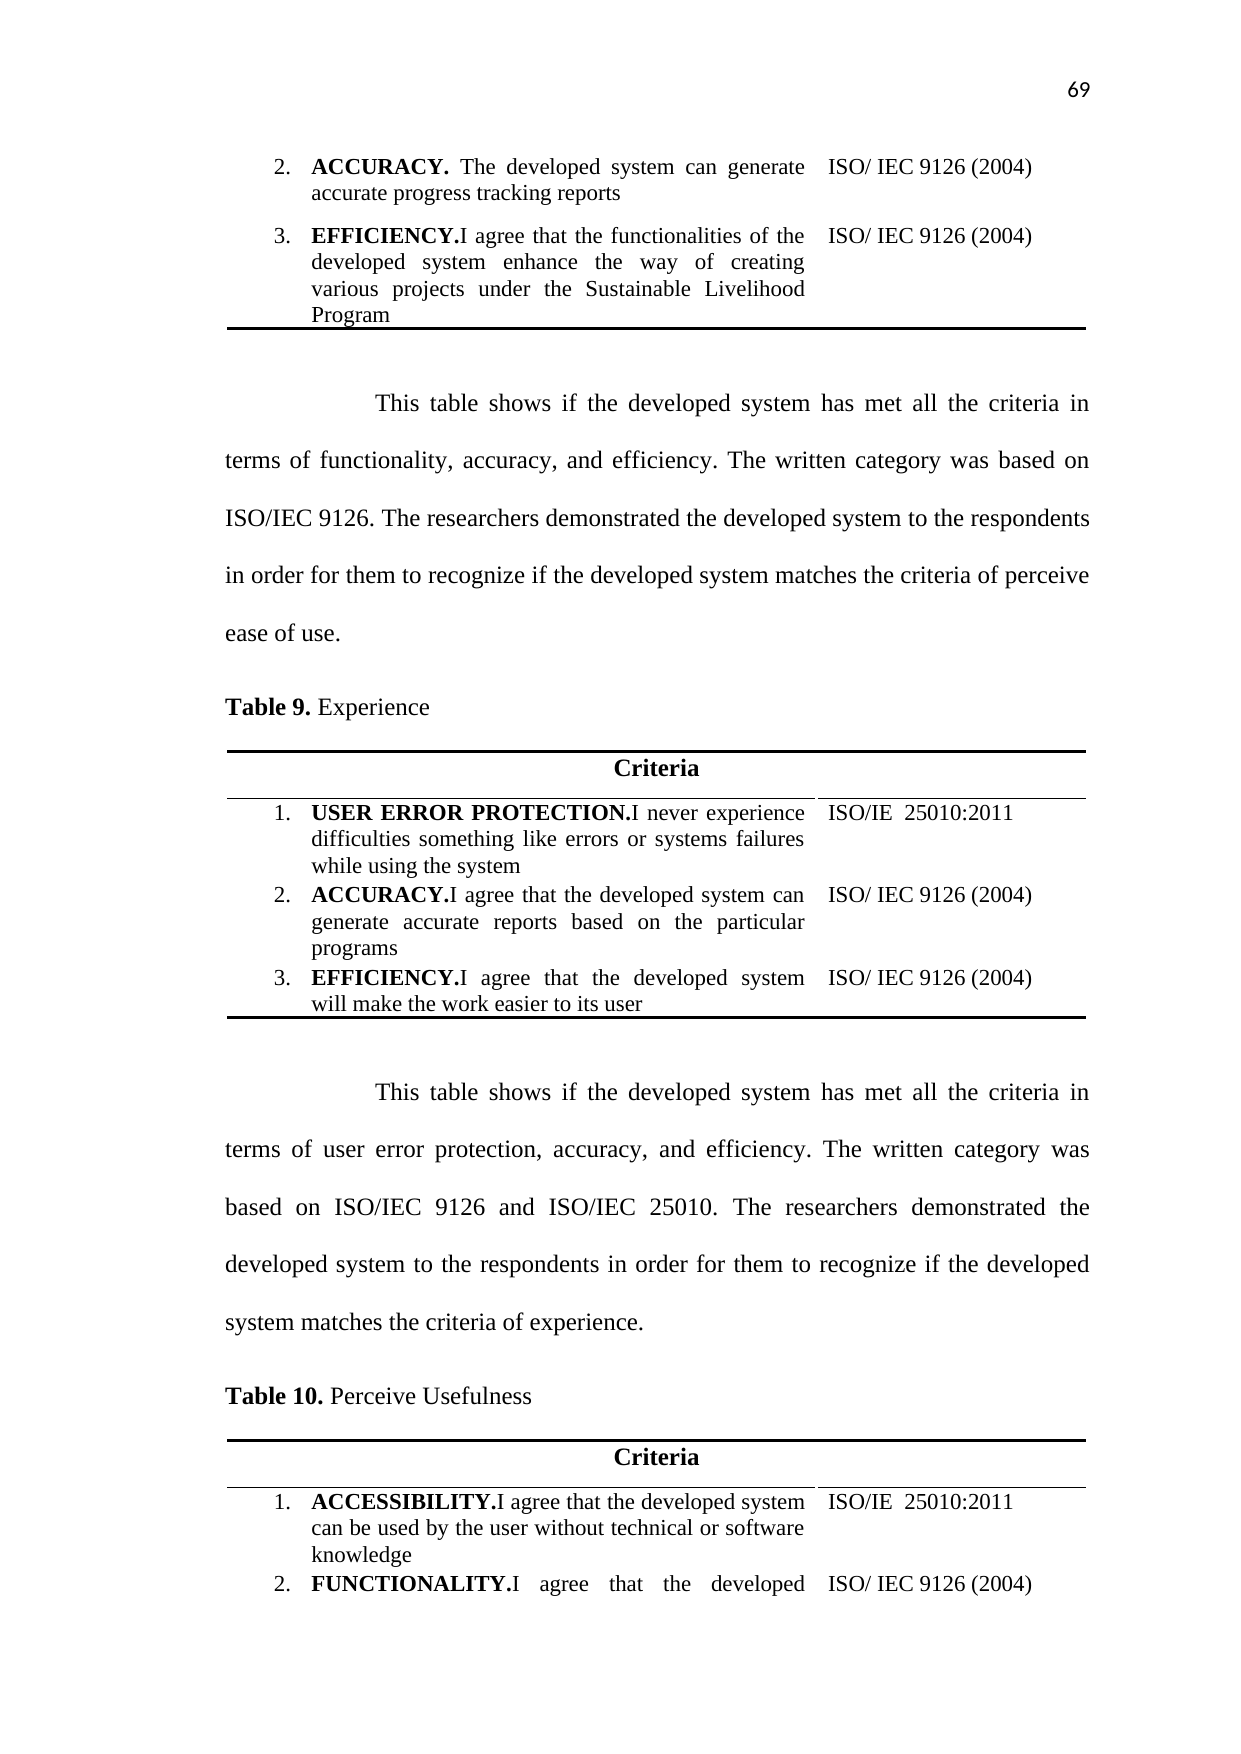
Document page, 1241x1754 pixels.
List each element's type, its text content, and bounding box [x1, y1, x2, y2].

text Table 9. Experience [225, 692, 1090, 721]
text This table shows if the developed system has met all the criteria in terms of functionality, accuracy, and efficiency. The written category was based on ISO/IEC 9126. The researchers demonstrated the developed system to the respondents in order for them to recognize if the developed system matches the criteria of perceive ease of use. [225, 388, 1090, 647]
table_cell EFFICIENCY.I agree that the developed system will make the work easier to its user [227, 964, 815, 1016]
text Table 10. Perceive Usefulness [225, 1381, 1090, 1410]
table_header Criteria [227, 1442, 1086, 1487]
table_cell ACCESSIBILITY.I agree that the developed system can be used by the user without technical or software knowledge [227, 1488, 815, 1567]
table_cell ACCURACY.I agree that the developed system can generate accurate reports based on the particular programs [227, 881, 815, 960]
table_header Criteria [227, 753, 1086, 798]
table_cell ISO/ IEC 9126 (2004) [818, 964, 1086, 1016]
table_cell ACCURACY. The developed system can generate accurate progress tracking reports [227, 153, 815, 219]
table_cell ISO/ IEC 9126 (2004) [818, 881, 1086, 960]
table_cell USER ERROR PROTECTION.I never experience difficulties something like errors or systems failures while using the system [227, 799, 815, 878]
table_cell ISO/ IEC 9126 (2004) [818, 222, 1086, 327]
table_cell ISO/ IEC 9126 (2004) [818, 153, 1086, 219]
table_cell ISO/IE 25010:2011 [818, 1488, 1086, 1567]
text This table shows if the developed system has met all the criteria in terms of user error protection, accuracy, and efficiency. The written category was based on ISO/IEC 9126 and ISO/IEC 25010. The researchers demonstrated the developed system to the respondents in order for them to recognize if the developed system matches the criteria of experience. [225, 1077, 1090, 1336]
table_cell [227, 1570, 815, 1601]
table_cell EFFICIENCY.I agree that the functionalities of the developed system enhance the way of creating various projects under the Sustainable Livelihood Program [227, 222, 815, 327]
table_cell ISO/IE 25010:2011 [818, 799, 1086, 878]
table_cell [818, 1570, 1086, 1601]
